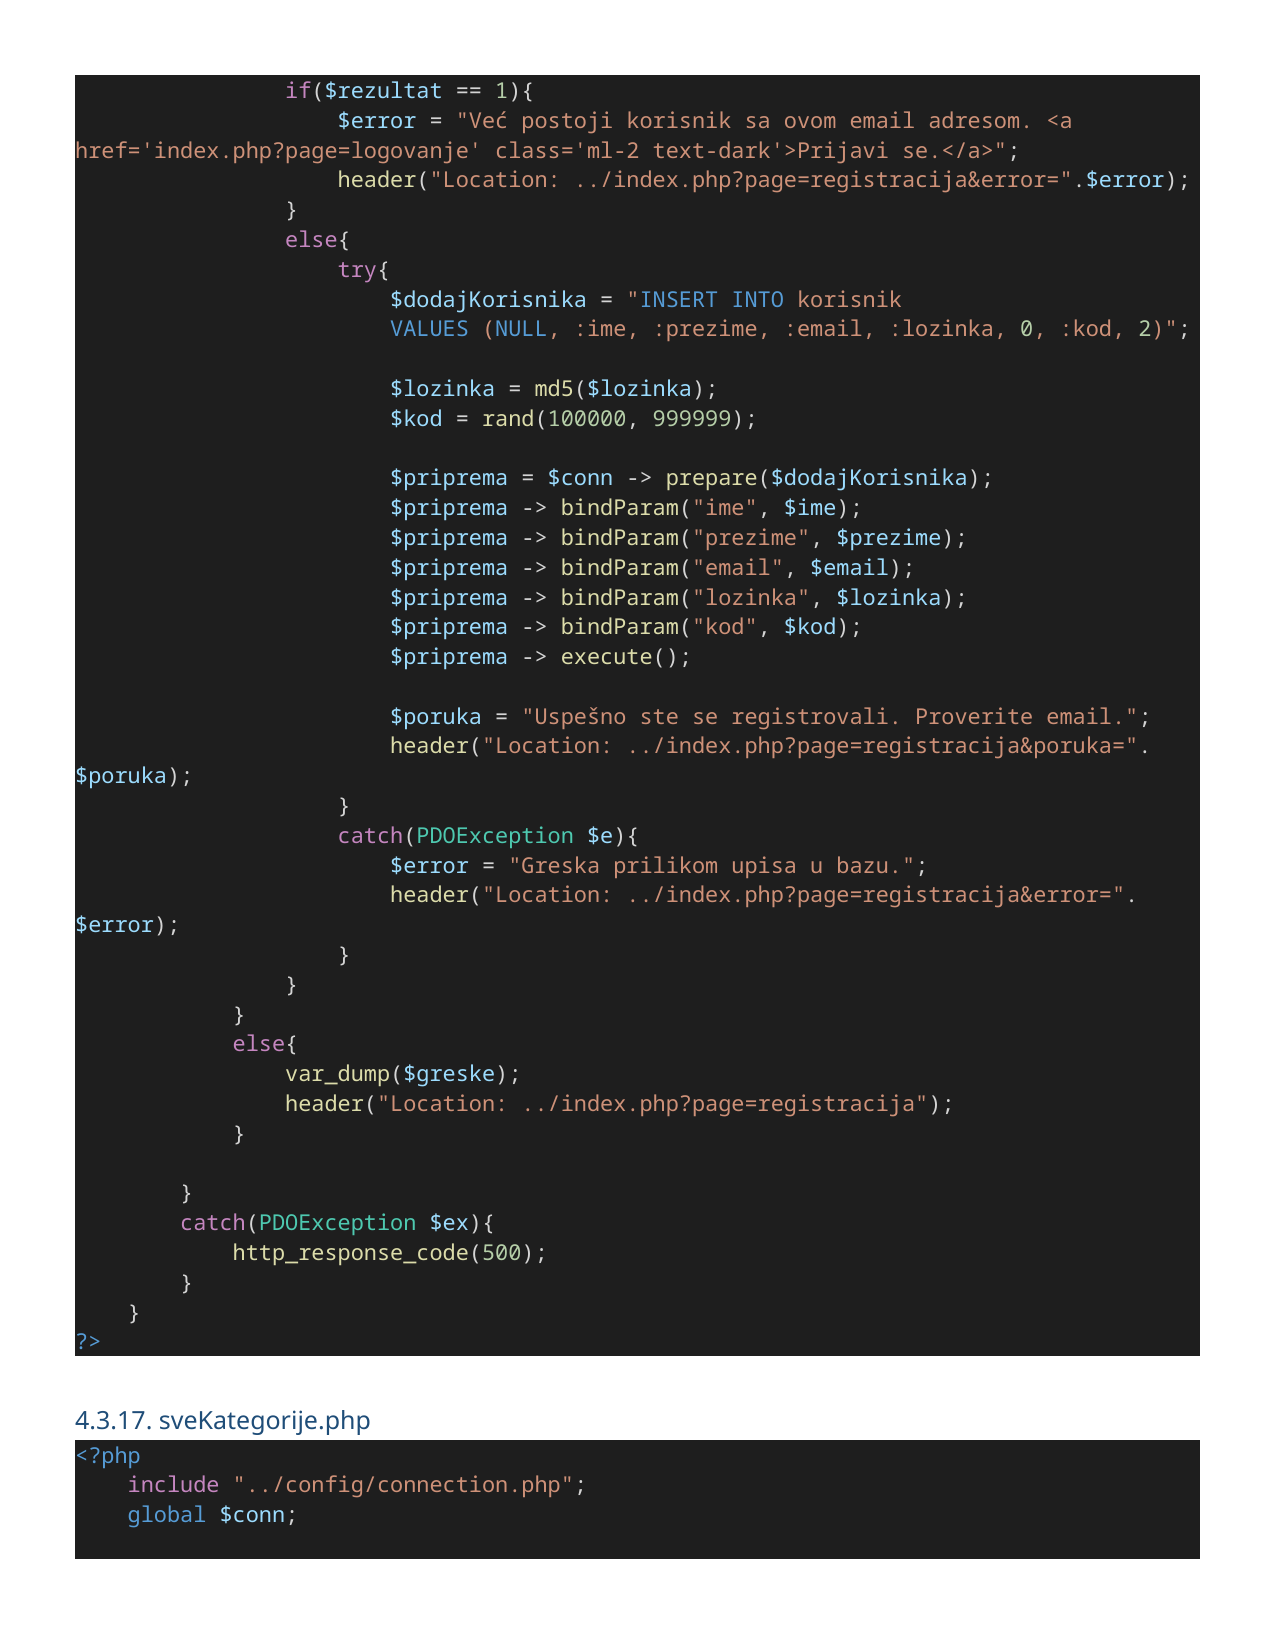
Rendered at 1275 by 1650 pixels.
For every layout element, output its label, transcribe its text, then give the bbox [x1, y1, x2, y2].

text else{ [75, 1028, 1200, 1058]
text global $conn; [75, 1499, 1200, 1529]
text } [75, 790, 1200, 820]
text $priprema = $conn -> prepare($dodajKorisnika); [75, 462, 1200, 492]
text catch(PDOException $e){ [75, 820, 1200, 849]
text ?> [75, 1326, 1200, 1356]
text } [75, 1267, 1200, 1296]
text } [75, 969, 1200, 998]
text $priprema -> execute(); [75, 641, 1200, 671]
text $priprema -> bindParam("lozinka", $lozinka); [75, 581, 1200, 611]
text $error = "Greska prilikom upisa u bazu."; [75, 849, 1200, 879]
text $priprema -> bindParam("kod", $kod); [75, 611, 1200, 641]
text $priprema -> bindParam("ime", $ime); [75, 492, 1200, 522]
text } [75, 939, 1200, 969]
text <?php [75, 1440, 1200, 1469]
text include "../config/connection.php"; [75, 1469, 1200, 1499]
text } [75, 1177, 1200, 1207]
text $kod = rand(100000, 999999); [75, 403, 1200, 432]
text } [75, 998, 1200, 1028]
text else{ [75, 224, 1200, 254]
text VALUES (NULL, :ime, :prezime, :email, :lozinka, 0, :kod, 2)"; [75, 313, 1200, 343]
text header("Location: ../index.php?page=registracija"); [75, 1088, 1200, 1118]
text $poruka = "Uspešno ste se registrovali. Proverite email."; [75, 701, 1200, 730]
text } [75, 1296, 1200, 1326]
text $error = "Već postoji korisnik sa ovom email adresom. <a href='index.php?page=logovanje' class='ml-2 text-dark'>Prijavi se.</a>"; [75, 105, 1200, 164]
text try{ [75, 254, 1200, 283]
text catch(PDOException $ex){ [75, 1207, 1200, 1237]
text var_dump($greske); [75, 1058, 1200, 1088]
text $priprema -> bindParam("prezime", $prezime); [75, 522, 1200, 552]
text header("Location: ../index.php?page=registracija&poruka=".$poruka); [75, 730, 1200, 790]
text header("Location: ../index.php?page=registracija&error=".$error); [75, 879, 1200, 939]
text header("Location: ../index.php?page=registracija&error=".$error); [75, 164, 1200, 194]
text } [75, 1118, 1200, 1147]
text } [75, 194, 1200, 224]
text http_response_code(500); [75, 1237, 1200, 1267]
subtitle 4.3.17. sveKategorije.php [75, 1403, 1200, 1437]
text if($rezultat == 1){ [75, 75, 1200, 105]
text $lozinka = md5($lozinka); [75, 373, 1200, 403]
text $dodajKorisnika = "INSERT INTO korisnik [75, 283, 1200, 313]
text $priprema -> bindParam("email", $email); [75, 552, 1200, 581]
